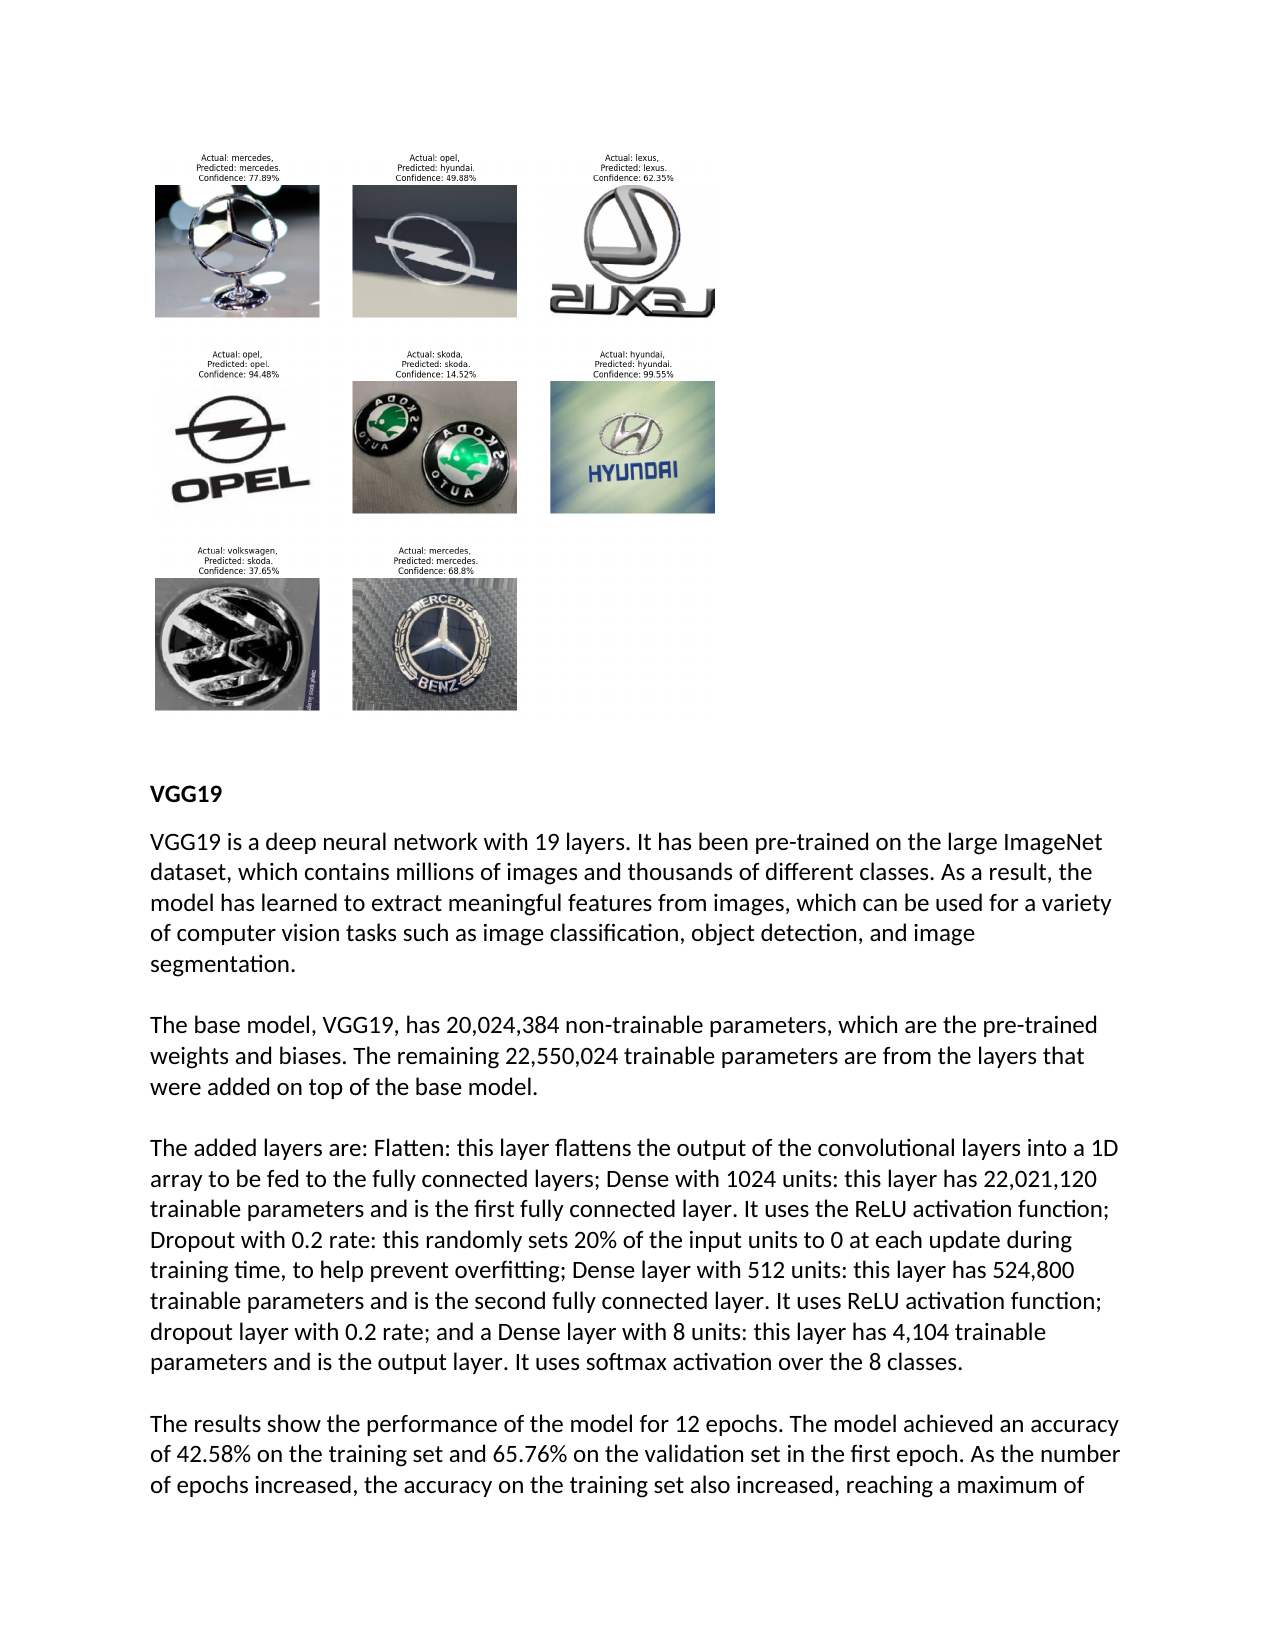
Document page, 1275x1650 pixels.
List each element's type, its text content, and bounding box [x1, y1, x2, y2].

picture [150, 150, 718, 715]
text VGG19 [150, 779, 1125, 809]
text The added layers are: Flatten: this layer flattens the output of the convolutional layers into a 1D array to be fed to the fully connected layers; Dense with 1024 units: this layer has 22,021,120 trainable parameters and is the first fully connected layer. It uses the ReLU activation function; Dropout with 0.2 rate: this randomly sets 20% of the input units to 0 at each update during training time, to help prevent overfitting; Dense layer with 512 units: this layer has 524,800 trainable parameters and is the second fully connected layer. It uses ReLU activation function; dropout layer with 0.2 rate; and a Dense layer with 8 units: this layer has 4,104 trainable parameters and is the output layer. It uses softmax activation over the 8 classes. [150, 1132, 1125, 1377]
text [150, 1408, 1125, 1499]
text The base model, VGG19, has 20,024,384 non-trainable parameters, which are the pre-trained weights and biases. The remaining 22,550,024 trainable parameters are from the layers that were added on top of the base model. [150, 1010, 1125, 1101]
text VGG19 is a deep neural network with 19 layers. It has been pre-trained on the large ImageNet dataset, which contains millions of images and thousands of different classes. As a result, the model has learned to extract meaningful features from images, which can be used for a variety of computer vision tasks such as image classification, object detection, and image segmentation. [150, 826, 1125, 978]
